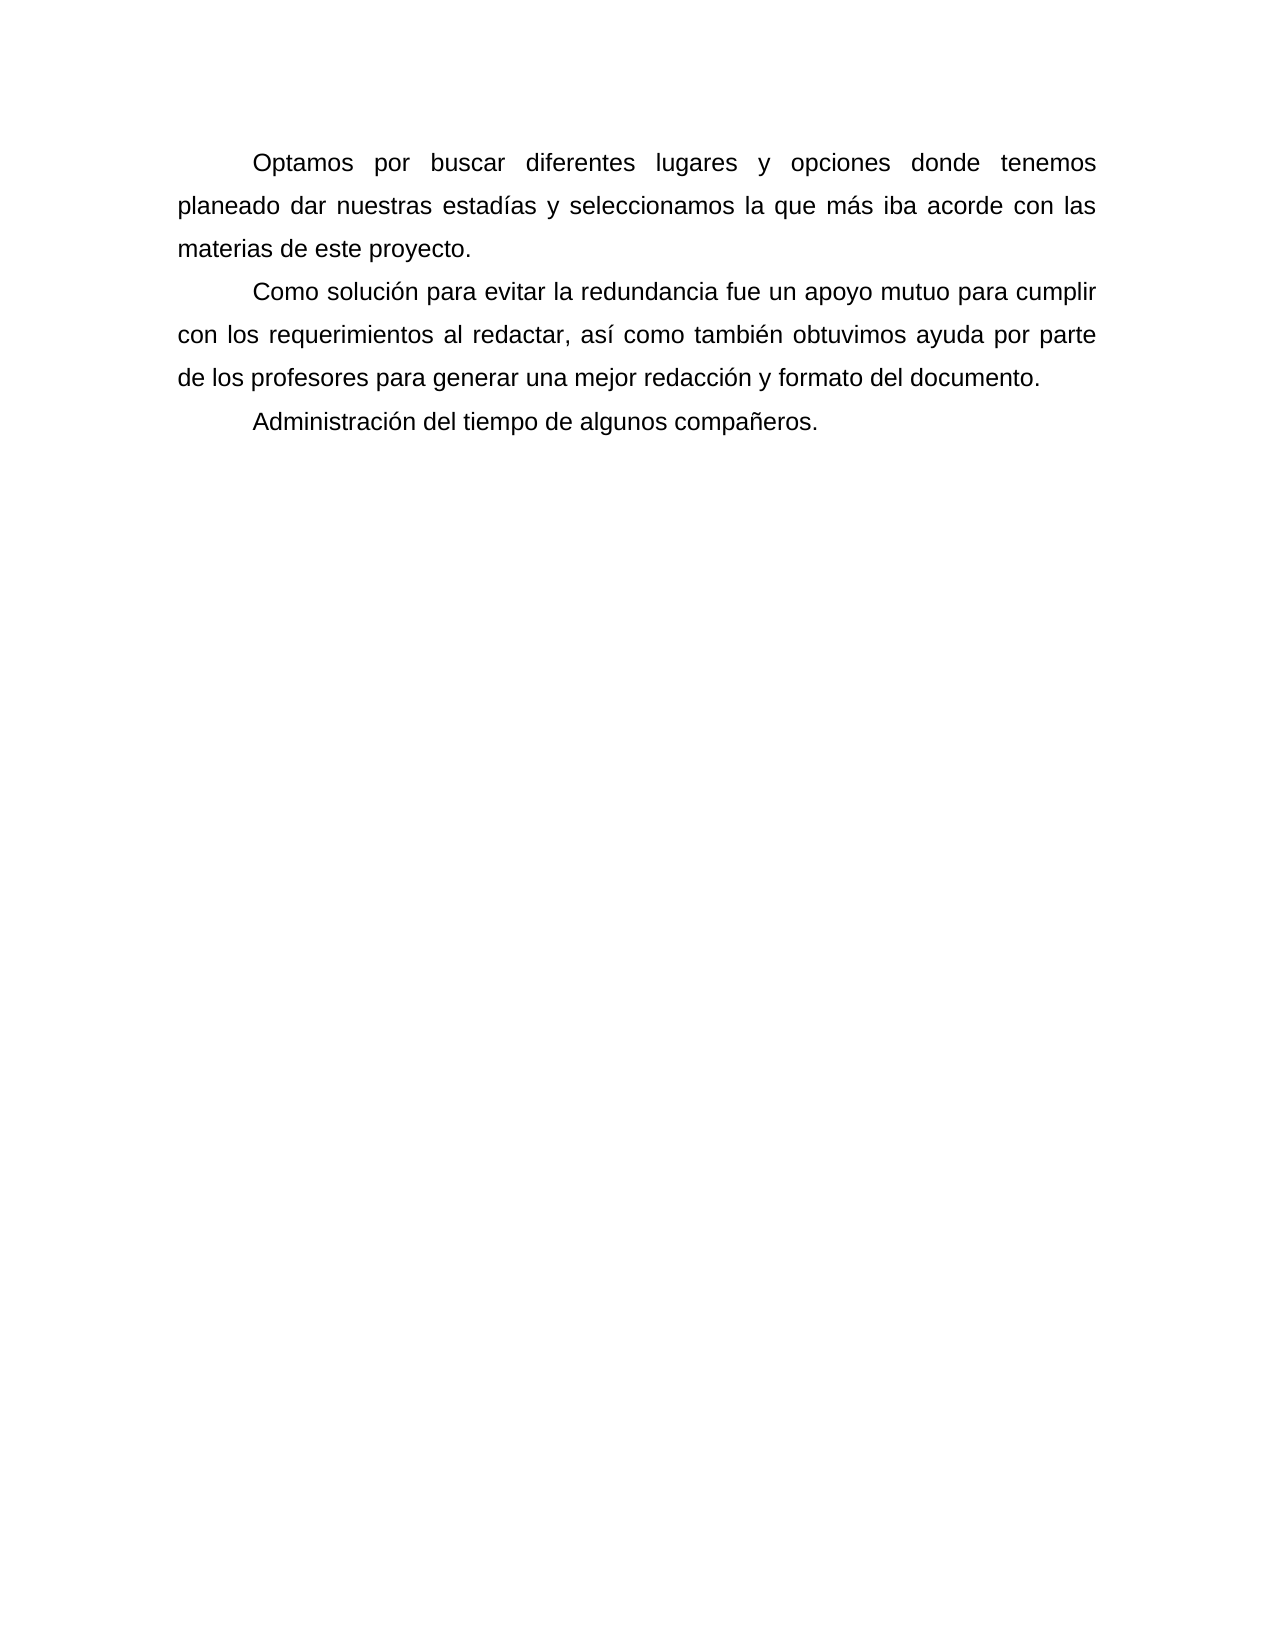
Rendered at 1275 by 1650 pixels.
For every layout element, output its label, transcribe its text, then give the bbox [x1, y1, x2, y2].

text Administración del tiempo de algunos compañeros. [177, 406, 1098, 435]
text Optamos por buscar diferentes lugares y opciones donde tenemos planeado dar nuestras estadías y seleccionamos la que más iba acorde con las materias de este proyecto. [177, 148, 1098, 263]
text Como solución para evitar la redundancia fue un apoyo mutuo para cumplir con los requerimientos al redactar, así como también obtuvimos ayuda por parte de los profesores para generar una mejor redacción y formato del documento. [177, 277, 1098, 392]
